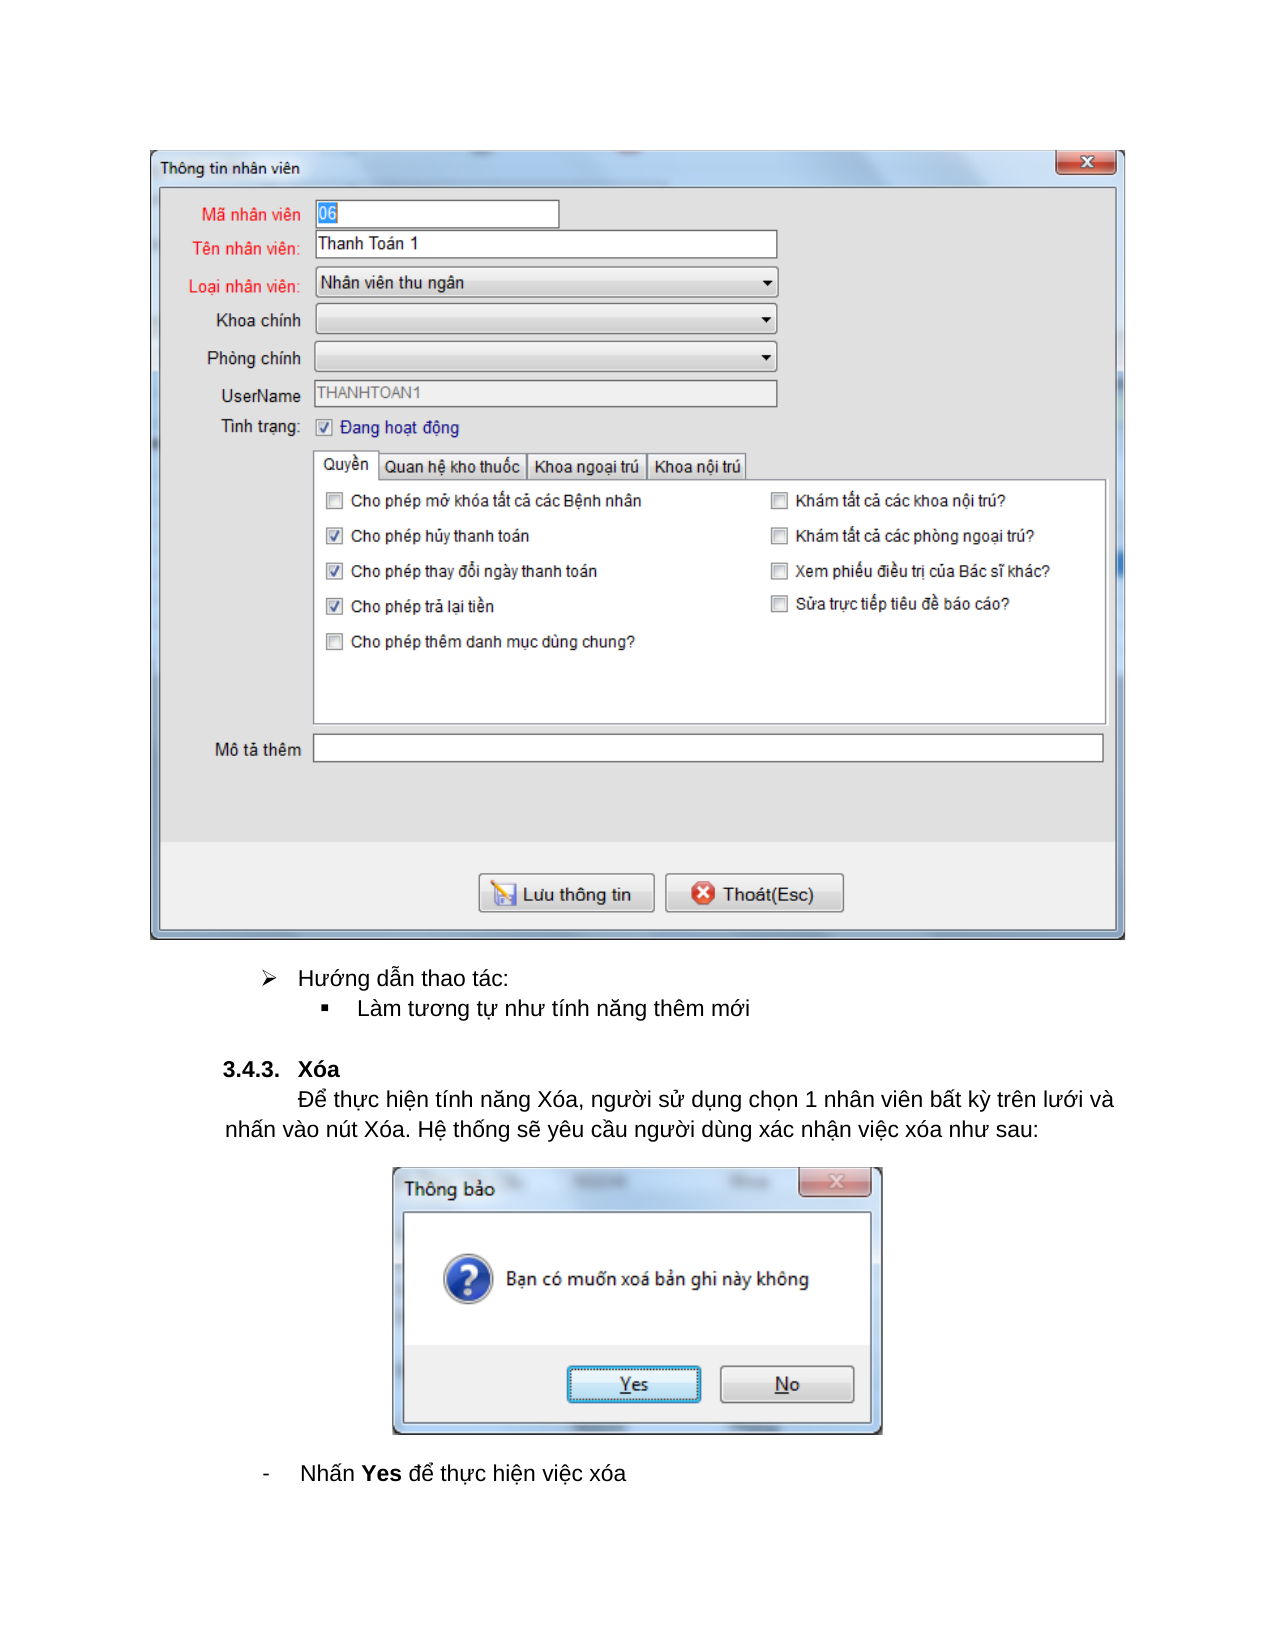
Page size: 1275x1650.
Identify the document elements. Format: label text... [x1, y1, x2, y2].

list Nhấn Yes để thực hiện việc xóa [262, 1459, 1125, 1487]
list Làm tương tự như tính năng thêm mới [319, 995, 1125, 1021]
list Xóa [223, 1056, 1125, 1082]
picture [392, 1167, 883, 1435]
list Để thực hiện tính năng Xóa, người sử dụng chọn 1 nhân viên bất kỳ trên lưới và nhấn vào nút Xóa. Hệ thống sẽ yêu cầu người dùng xác nhận việc xóa như sau: [225, 1086, 1125, 1142]
list Hướng dẫn thao tác: [260, 965, 1125, 991]
picture [150, 150, 1125, 940]
